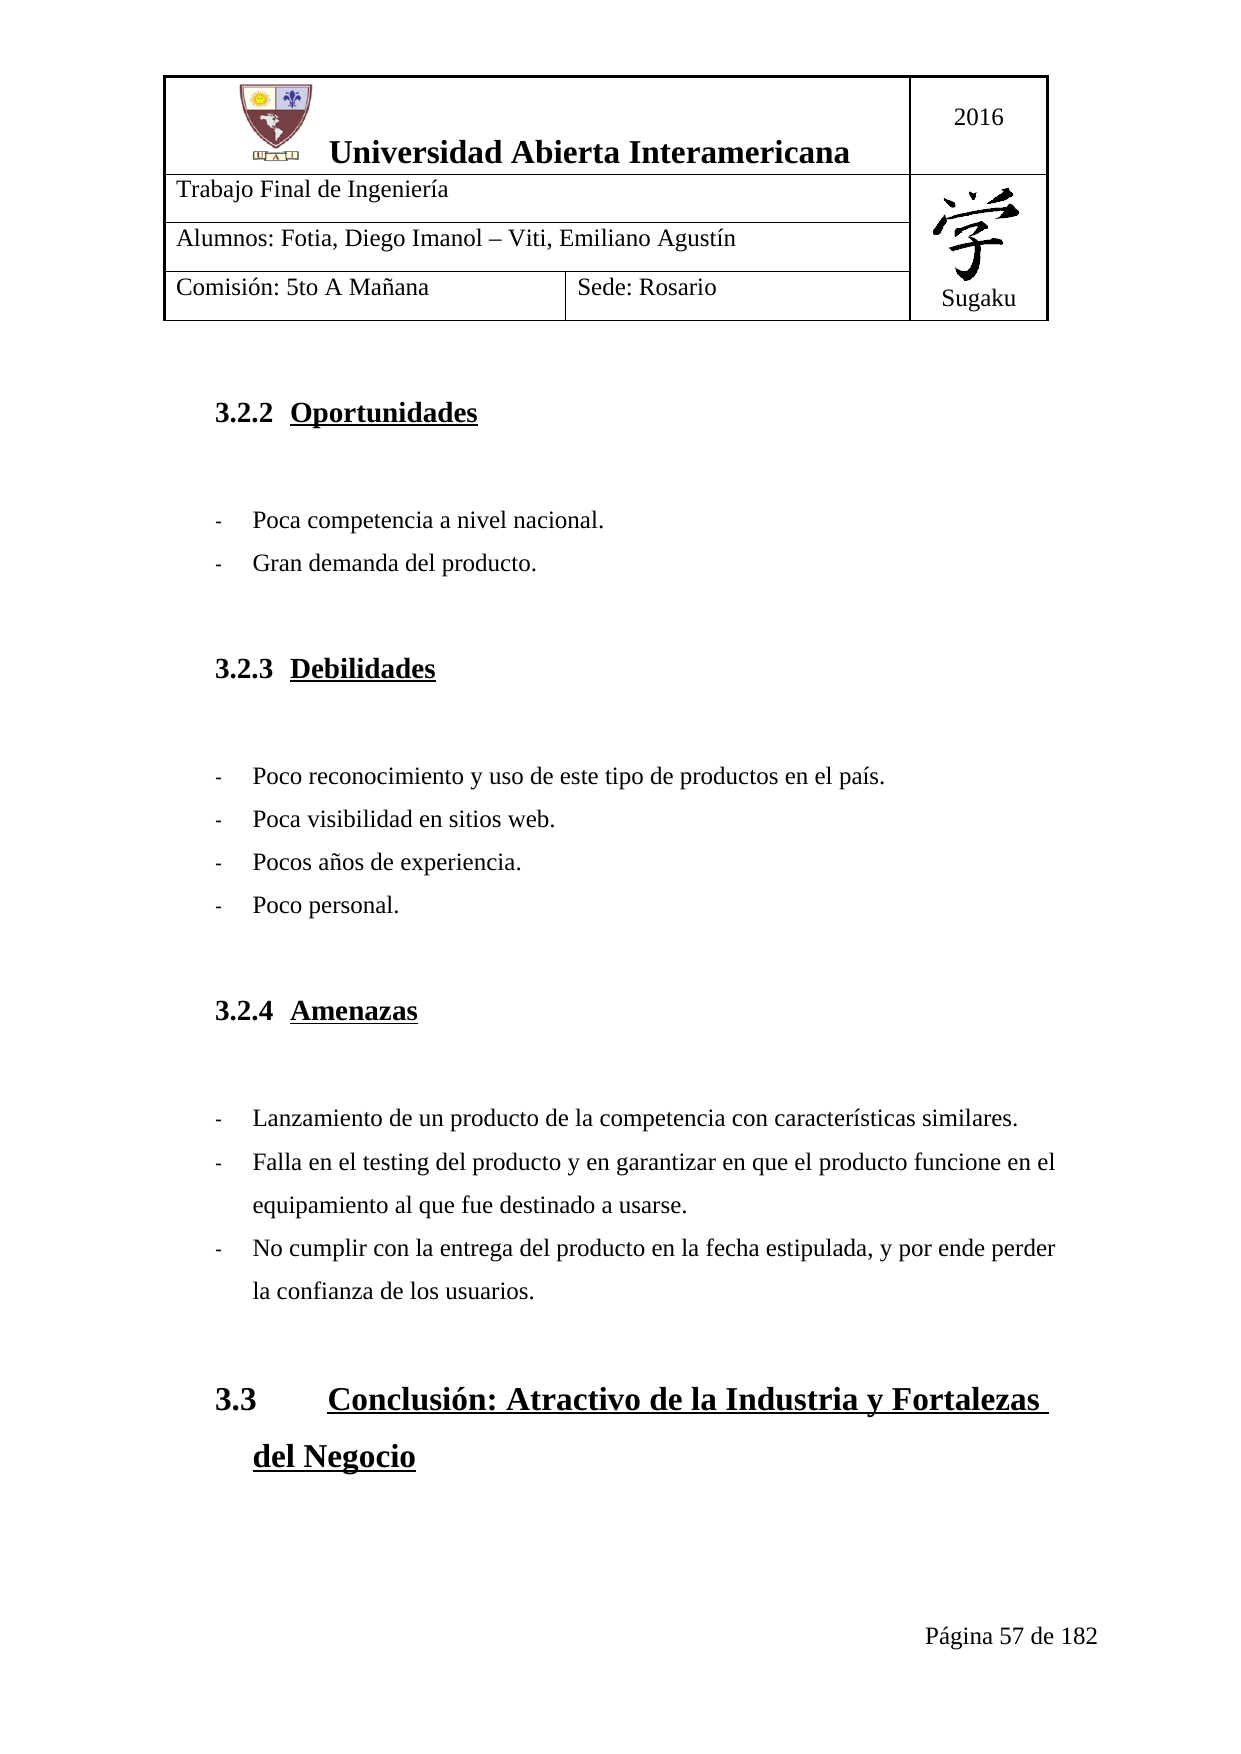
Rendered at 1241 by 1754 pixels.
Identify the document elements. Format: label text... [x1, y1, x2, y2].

picture [223, 78, 329, 164]
list Pocos años de experiencia. [215, 847, 1063, 876]
picture [927, 181, 1030, 284]
list Poca visibilidad en sitios web. [215, 804, 1063, 833]
subtitle Amenazas [215, 993, 1063, 1027]
subtitle Oportunidades [215, 395, 1063, 428]
list Gran demanda del producto. [215, 548, 1063, 577]
subtitle Debilidades [215, 651, 1063, 684]
list Poco reconocimiento y uso de este tipo de productos en el país. [215, 761, 1063, 790]
list No cumplir con la entrega del producto en la fecha estipulada, y por ende perder la confianza de los usuarios. [215, 1233, 1063, 1305]
list Poca competencia a nivel nacional. [215, 505, 1063, 534]
subtitle Conclusión: Atractivo de la Industria y Fortalezas del Negocio [215, 1379, 1063, 1475]
list Lanzamiento de un producto de la competencia con características similares. [215, 1103, 1063, 1132]
list Poco personal. [215, 891, 1063, 919]
list Falla en el testing del producto y en garantizar en que el producto funcione en el equipamiento al que fue destinado a usarse. [215, 1147, 1063, 1218]
